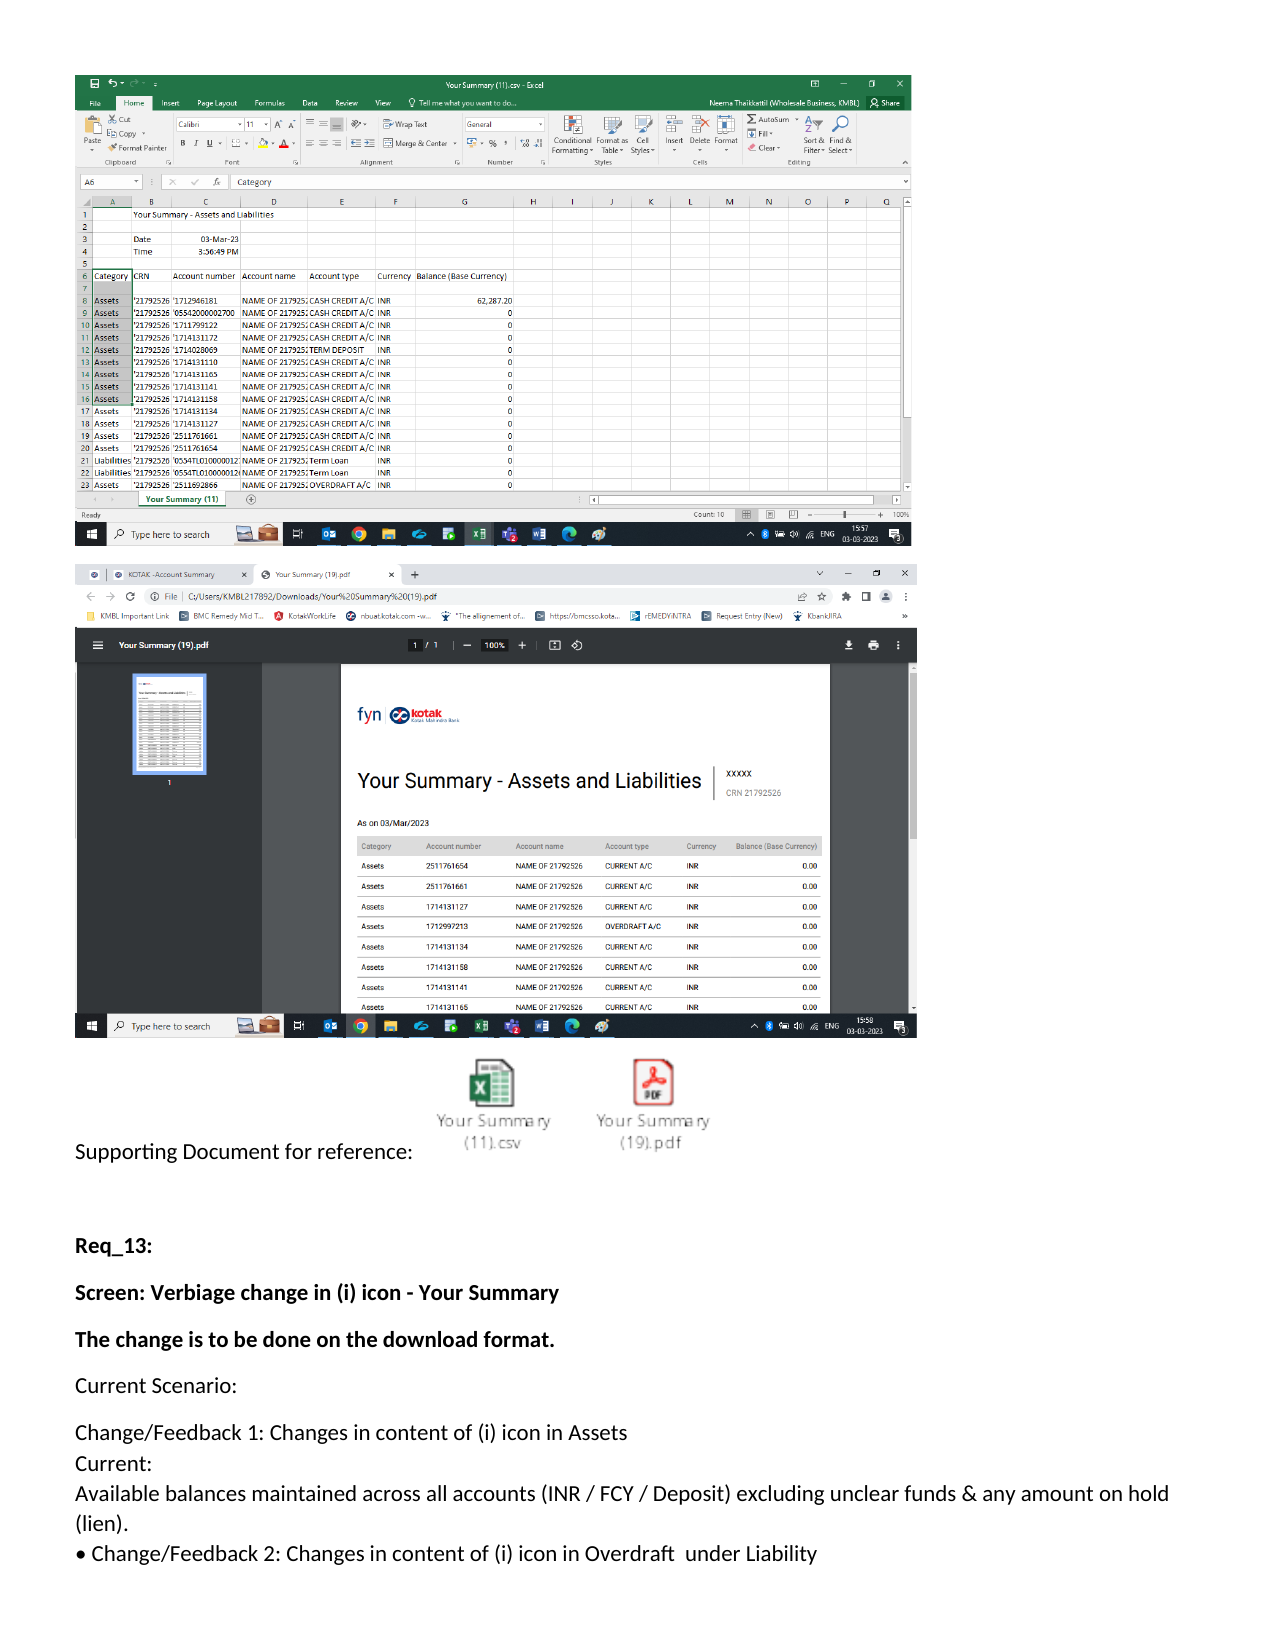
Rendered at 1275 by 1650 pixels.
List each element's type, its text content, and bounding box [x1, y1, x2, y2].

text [75, 1418, 1200, 1567]
text Screen: Verbiage change in (i) icon - Your Summary [75, 1278, 1200, 1306]
text Supporting Document for reference: [75, 1056, 1200, 1165]
picture [75, 75, 912, 546]
text The change is to be done on the download format. [75, 1325, 1200, 1353]
text Current Scenario: [75, 1372, 1200, 1400]
text Req_13: [75, 1231, 1200, 1259]
picture [75, 564, 917, 1038]
